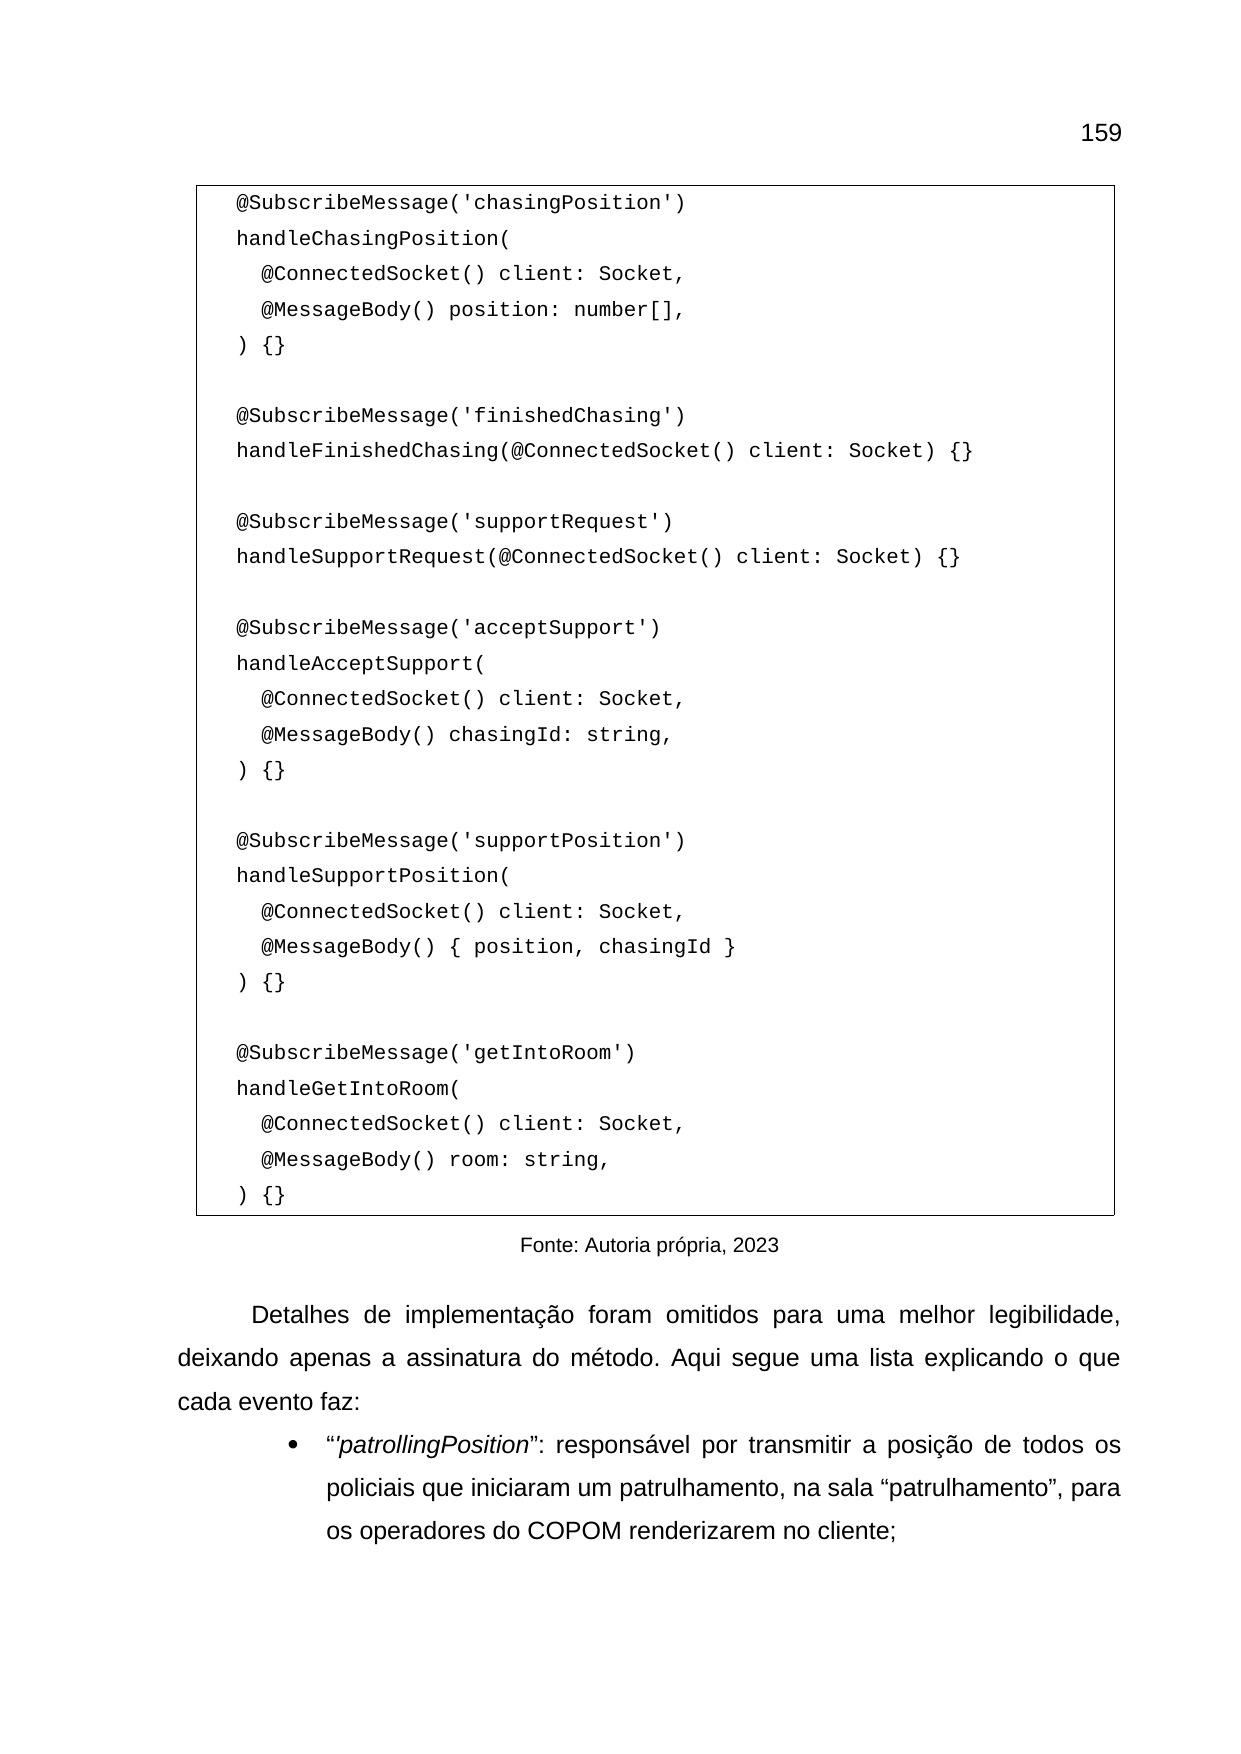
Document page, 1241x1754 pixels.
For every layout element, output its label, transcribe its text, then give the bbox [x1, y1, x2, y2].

list “'patrollingPosition”: responsável por transmitir a posição de todos os policiais que iniciaram um patrulhamento, na sala “patrulhamento”, para os operadores do COPOM renderizarem no cliente; [288, 1429, 1122, 1545]
text Detalhes de implementação foram omitidos para uma melhor legibilidade, deixando apenas a assinatura do método. Aqui segue uma lista explicando o que cada evento faz: [177, 1300, 1122, 1415]
text Fonte: Autoria própria, 2023 [177, 1233, 1122, 1257]
